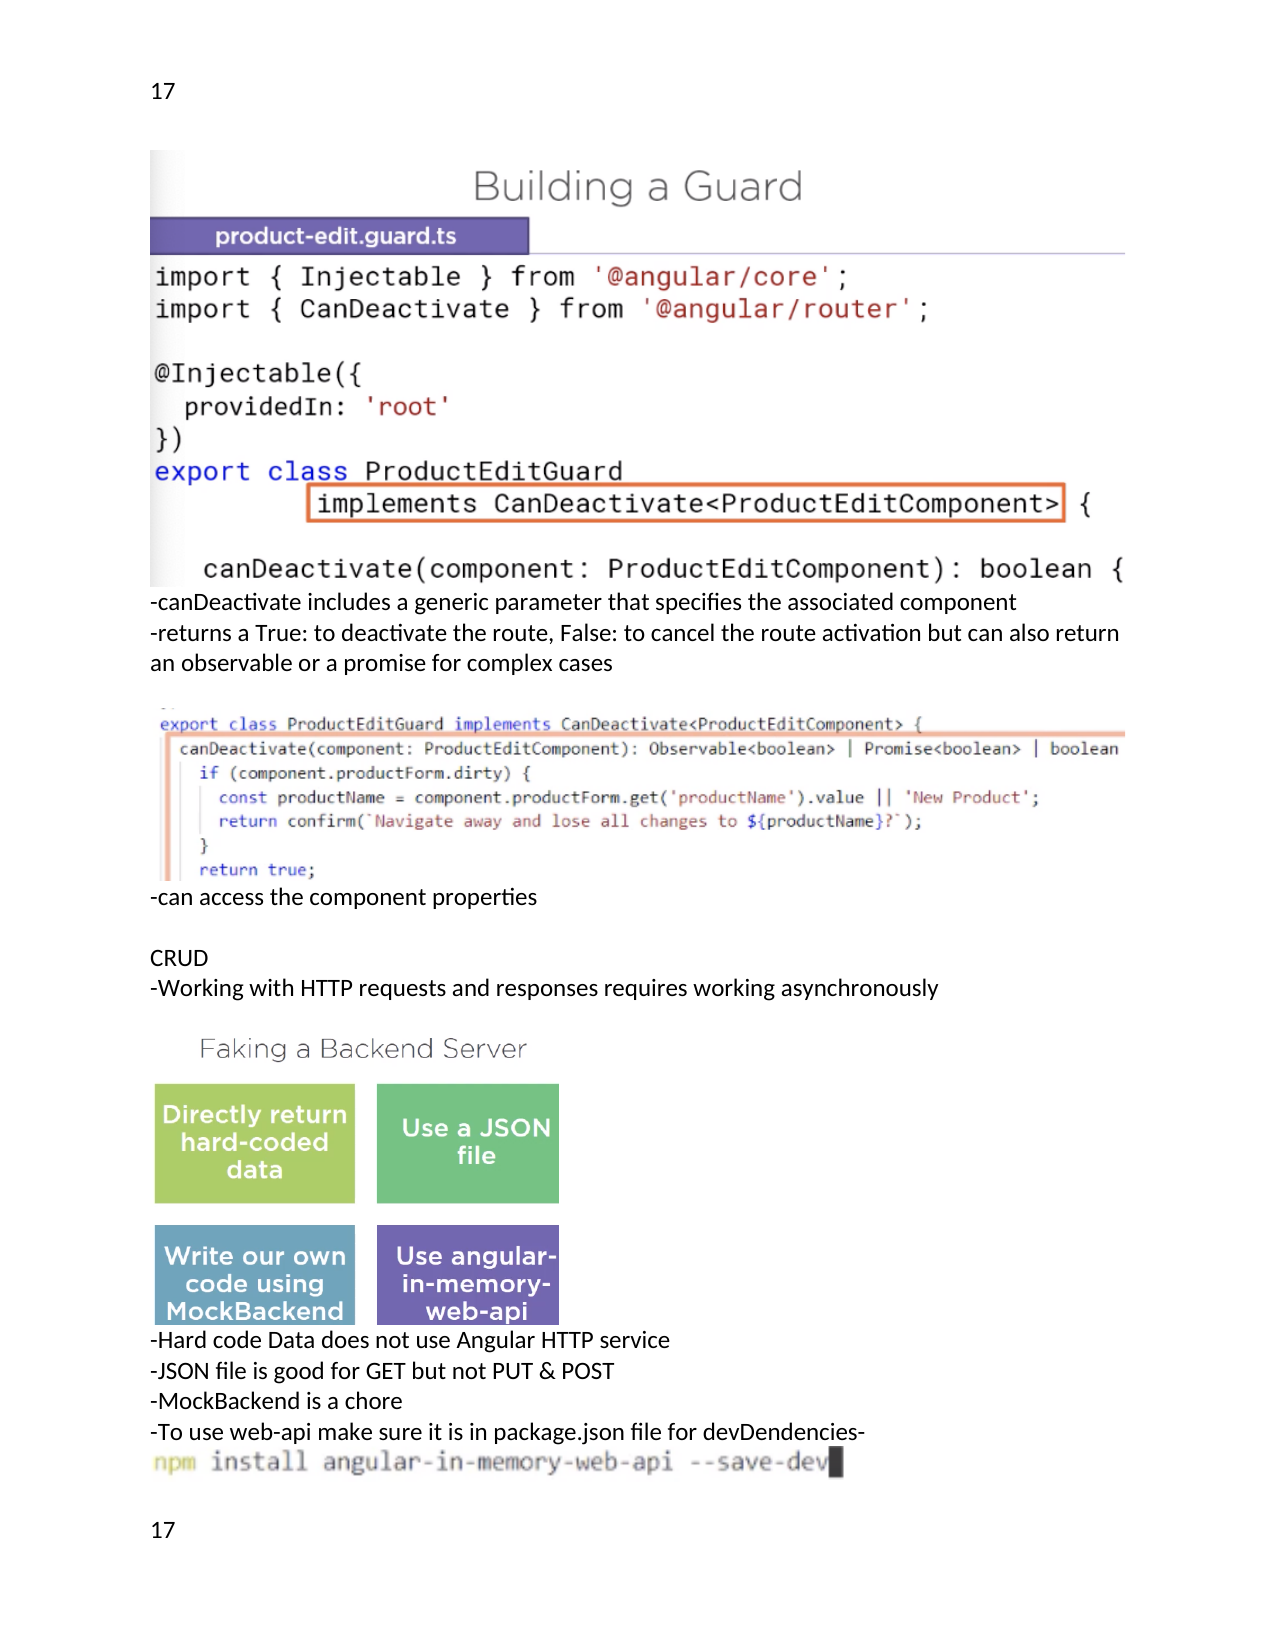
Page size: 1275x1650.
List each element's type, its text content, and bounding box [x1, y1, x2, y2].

picture [150, 150, 1125, 587]
picture [150, 1446, 846, 1482]
text -Hard code Data does not use Angular HTTP service [150, 1324, 1125, 1355]
text CRUD [150, 942, 1125, 972]
text -can access the component properties [150, 881, 1125, 911]
text -MockBackend is a chore [150, 1385, 1125, 1416]
text -Working with HTTP requests and responses requires working asynchronously [150, 972, 1125, 1003]
text -returns a True: to deactivate the route, False: to cancel the route activation but can also return an observable or a promise for complex cases [150, 617, 1125, 678]
text -canDeactivate includes a generic parameter that specifies the associated component [150, 587, 1125, 617]
picture [150, 1033, 559, 1325]
picture [150, 708, 1125, 881]
text -JSON file is good for GET but not PUT & POST [150, 1355, 1125, 1385]
